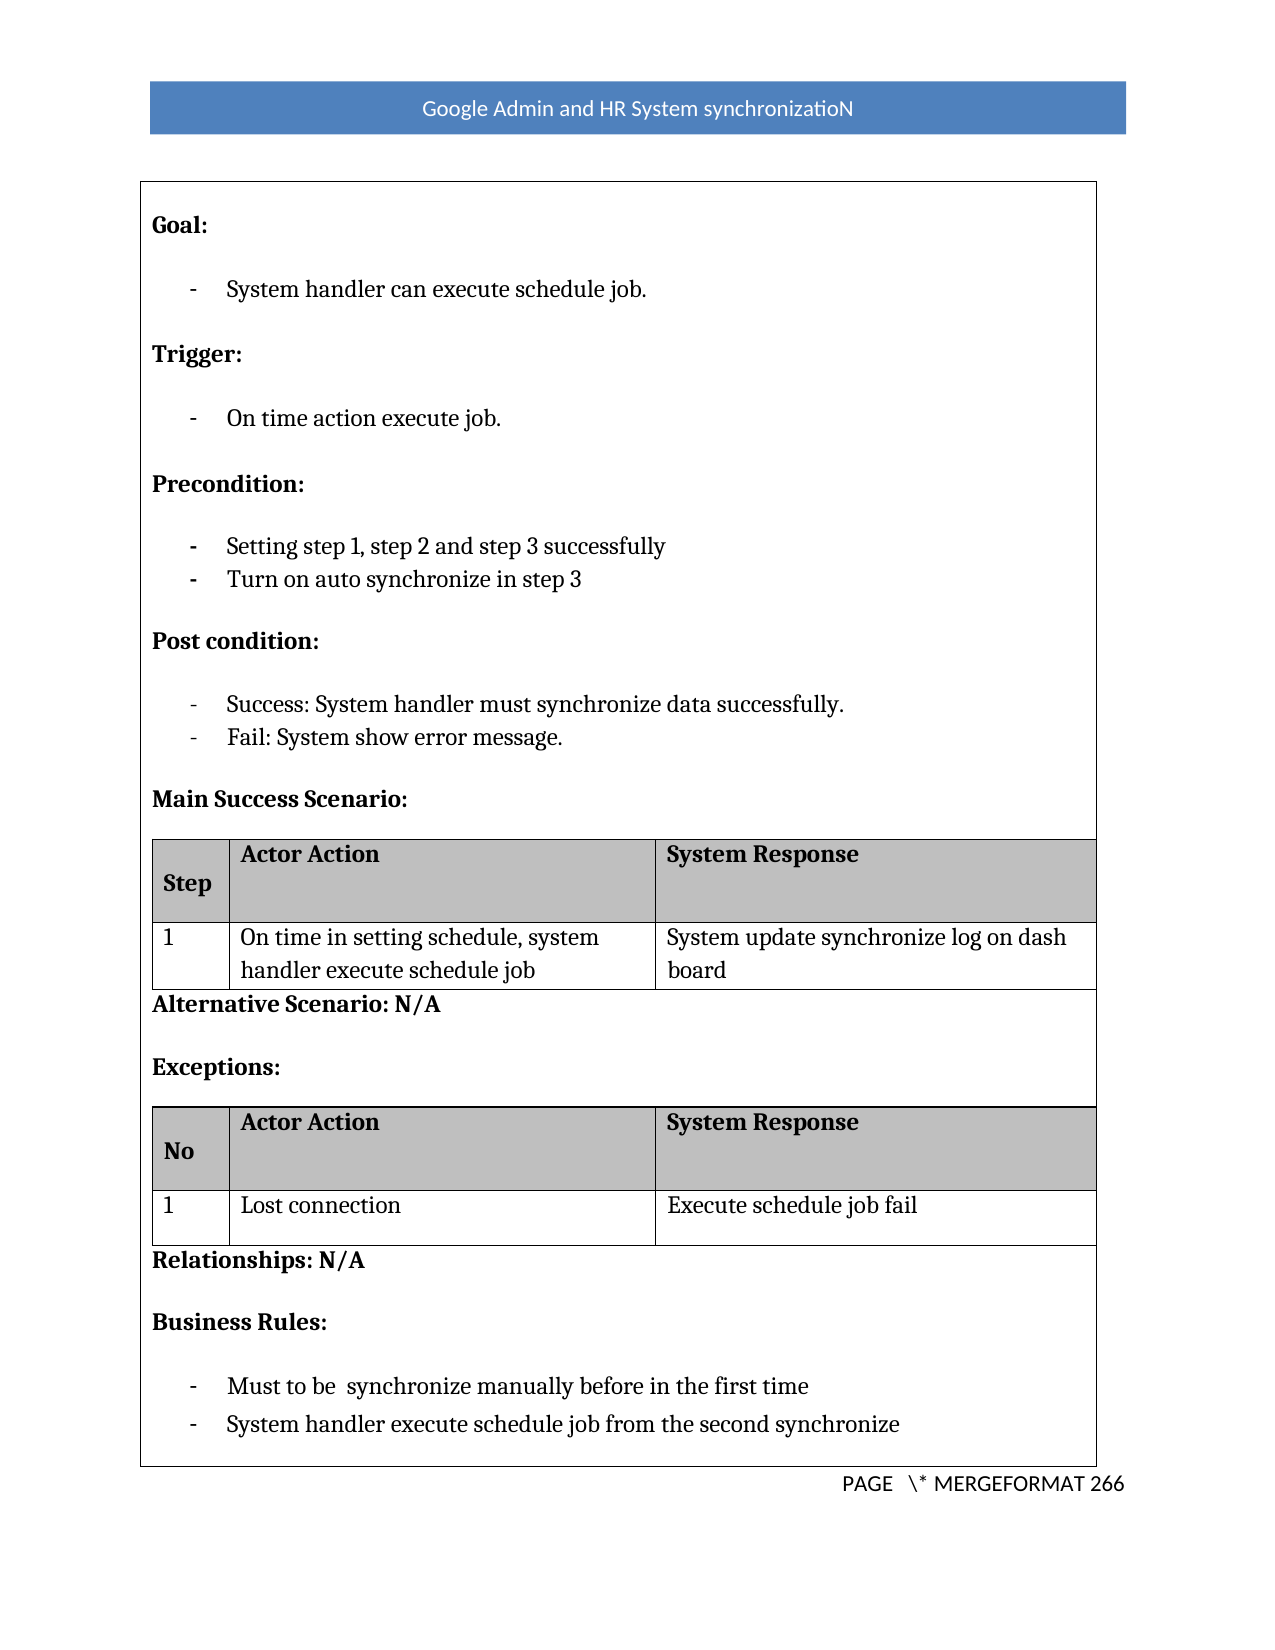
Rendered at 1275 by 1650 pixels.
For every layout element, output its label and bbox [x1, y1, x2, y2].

table_cell [141, 182, 1096, 1466]
